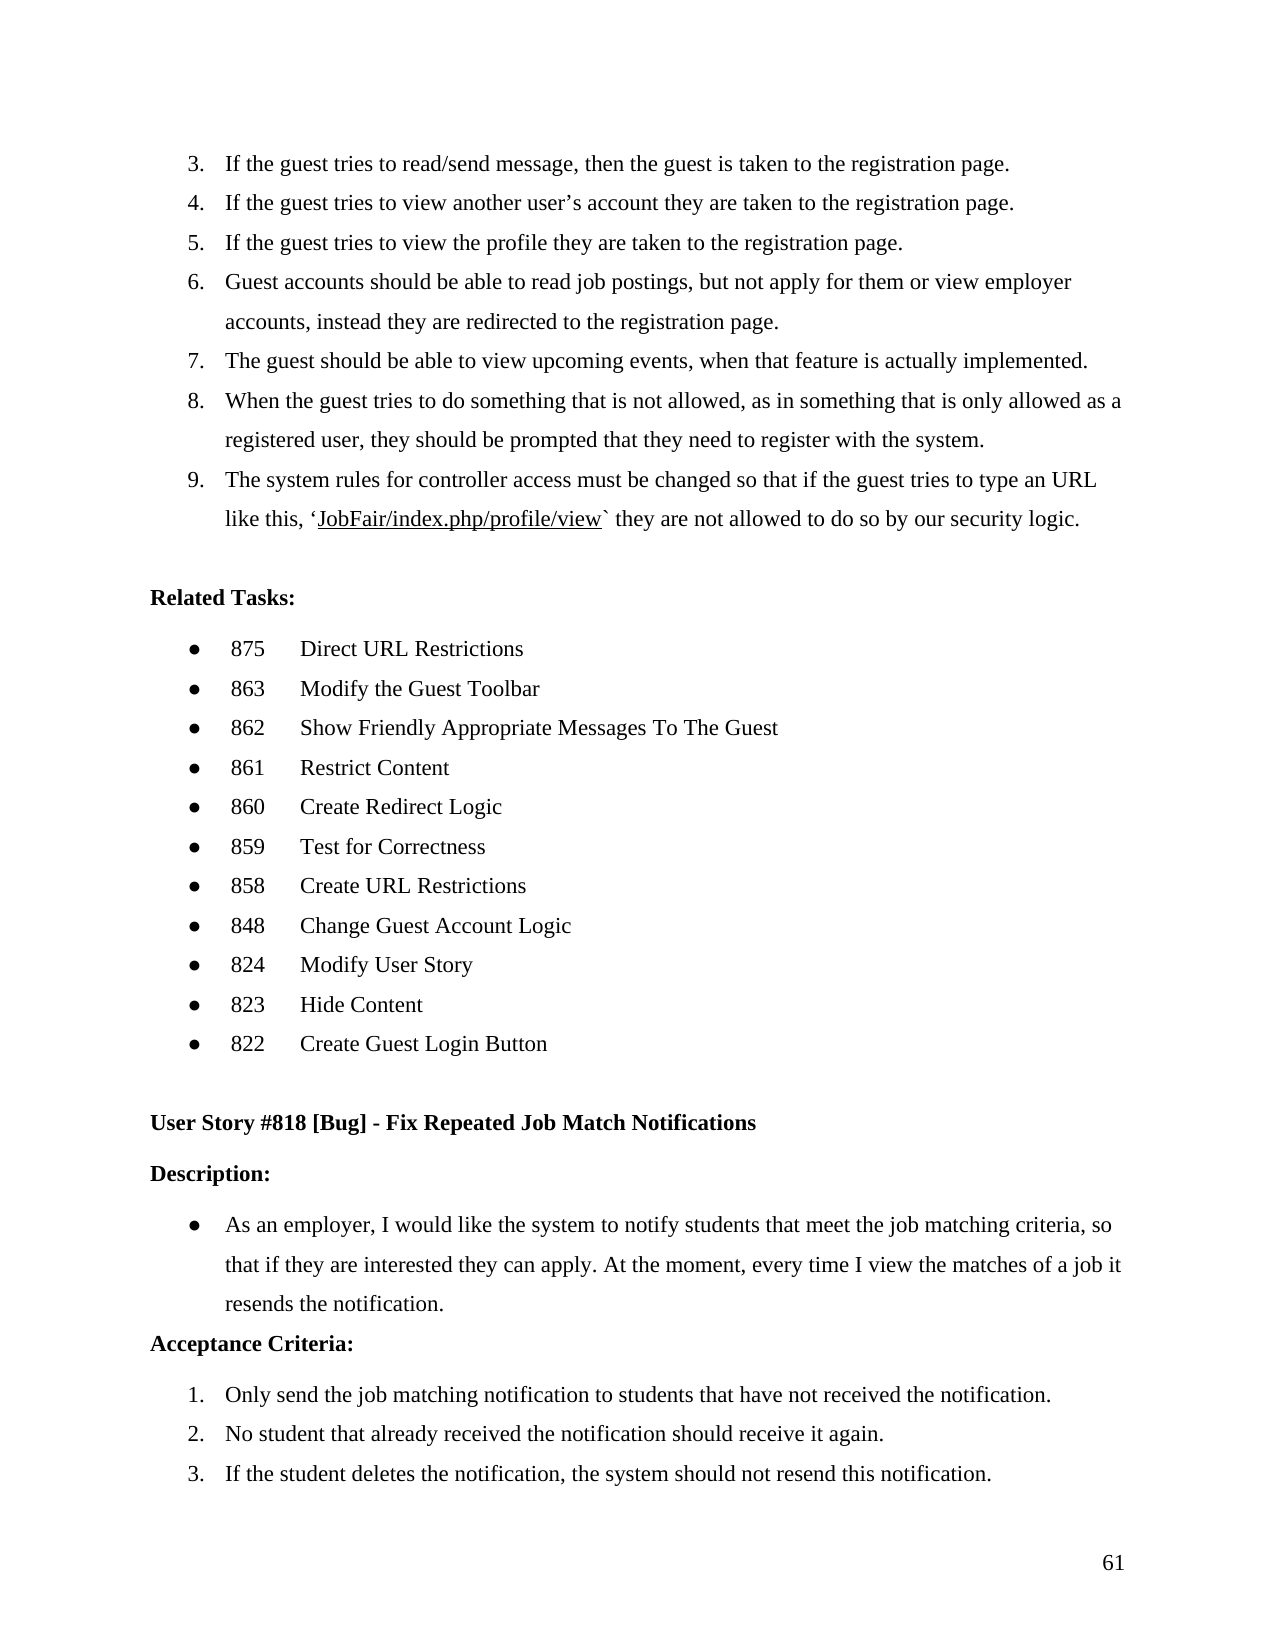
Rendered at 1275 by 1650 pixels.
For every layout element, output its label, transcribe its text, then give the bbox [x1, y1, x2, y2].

list 824 Modify User Story [187, 951, 1125, 977]
list 858 Create URL Restrictions [187, 872, 1125, 898]
text User Story #818 [Bug] - Fix Repeated Job Match Notifications [150, 1109, 1125, 1135]
list Only send the job matching notification to students that have not received the notification. [187, 1381, 1125, 1407]
list No student that already received the notification should receive it again. [187, 1420, 1125, 1446]
list 822 Create Guest Login Button [187, 1030, 1125, 1056]
list The system rules for controller access must be changed so that if the guest tries to type an URL like this, ‘JobFair/index.php/profile/view` they are not allowed to do so by our security logic. [187, 466, 1125, 532]
list If the guest tries to view the profile they are taken to the registration page. [187, 229, 1125, 255]
text Acceptance Criteria: [150, 1329, 1125, 1356]
text Related Tasks: [150, 584, 1125, 611]
list 859 Test for Correctness [187, 833, 1125, 859]
list Guest accounts should be able to read job postings, but not apply for them or view employer accounts, instead they are redirected to the registration page. [187, 268, 1125, 334]
list If the guest tries to read/send message, then the guest is taken to the registration page. [187, 150, 1125, 176]
list 823 Hide Content [187, 991, 1125, 1017]
text Description: [150, 1160, 1125, 1186]
list 861 Restrict Content [187, 754, 1125, 780]
list The guest should be able to view upcoming events, when that feature is actually implemented. [187, 347, 1125, 374]
list As an employer, I would like the system to notify students that meet the job matching criteria, so that if they are interested they can apply. At the moment, every time I view the matches of a job it resends the notification. [187, 1211, 1125, 1316]
list 875 Direct URL Restrictions [187, 635, 1125, 662]
list If the guest tries to view another user’s account they are taken to the registration page. [187, 189, 1125, 216]
list 862 Show Friendly Appropriate Messages To The Guest [187, 714, 1125, 741]
list 848 Change Guest Account Logic [187, 912, 1125, 938]
list If the student deletes the notification, the system should not resend this notification. [187, 1459, 1125, 1486]
list When the guest tries to do something that is not allowed, as in something that is only allowed as a registered user, they should be prompted that they need to register with the system. [187, 387, 1125, 453]
list 860 Create Redirect Logic [187, 793, 1125, 819]
list 863 Modify the Guest Toolbar [187, 675, 1125, 701]
